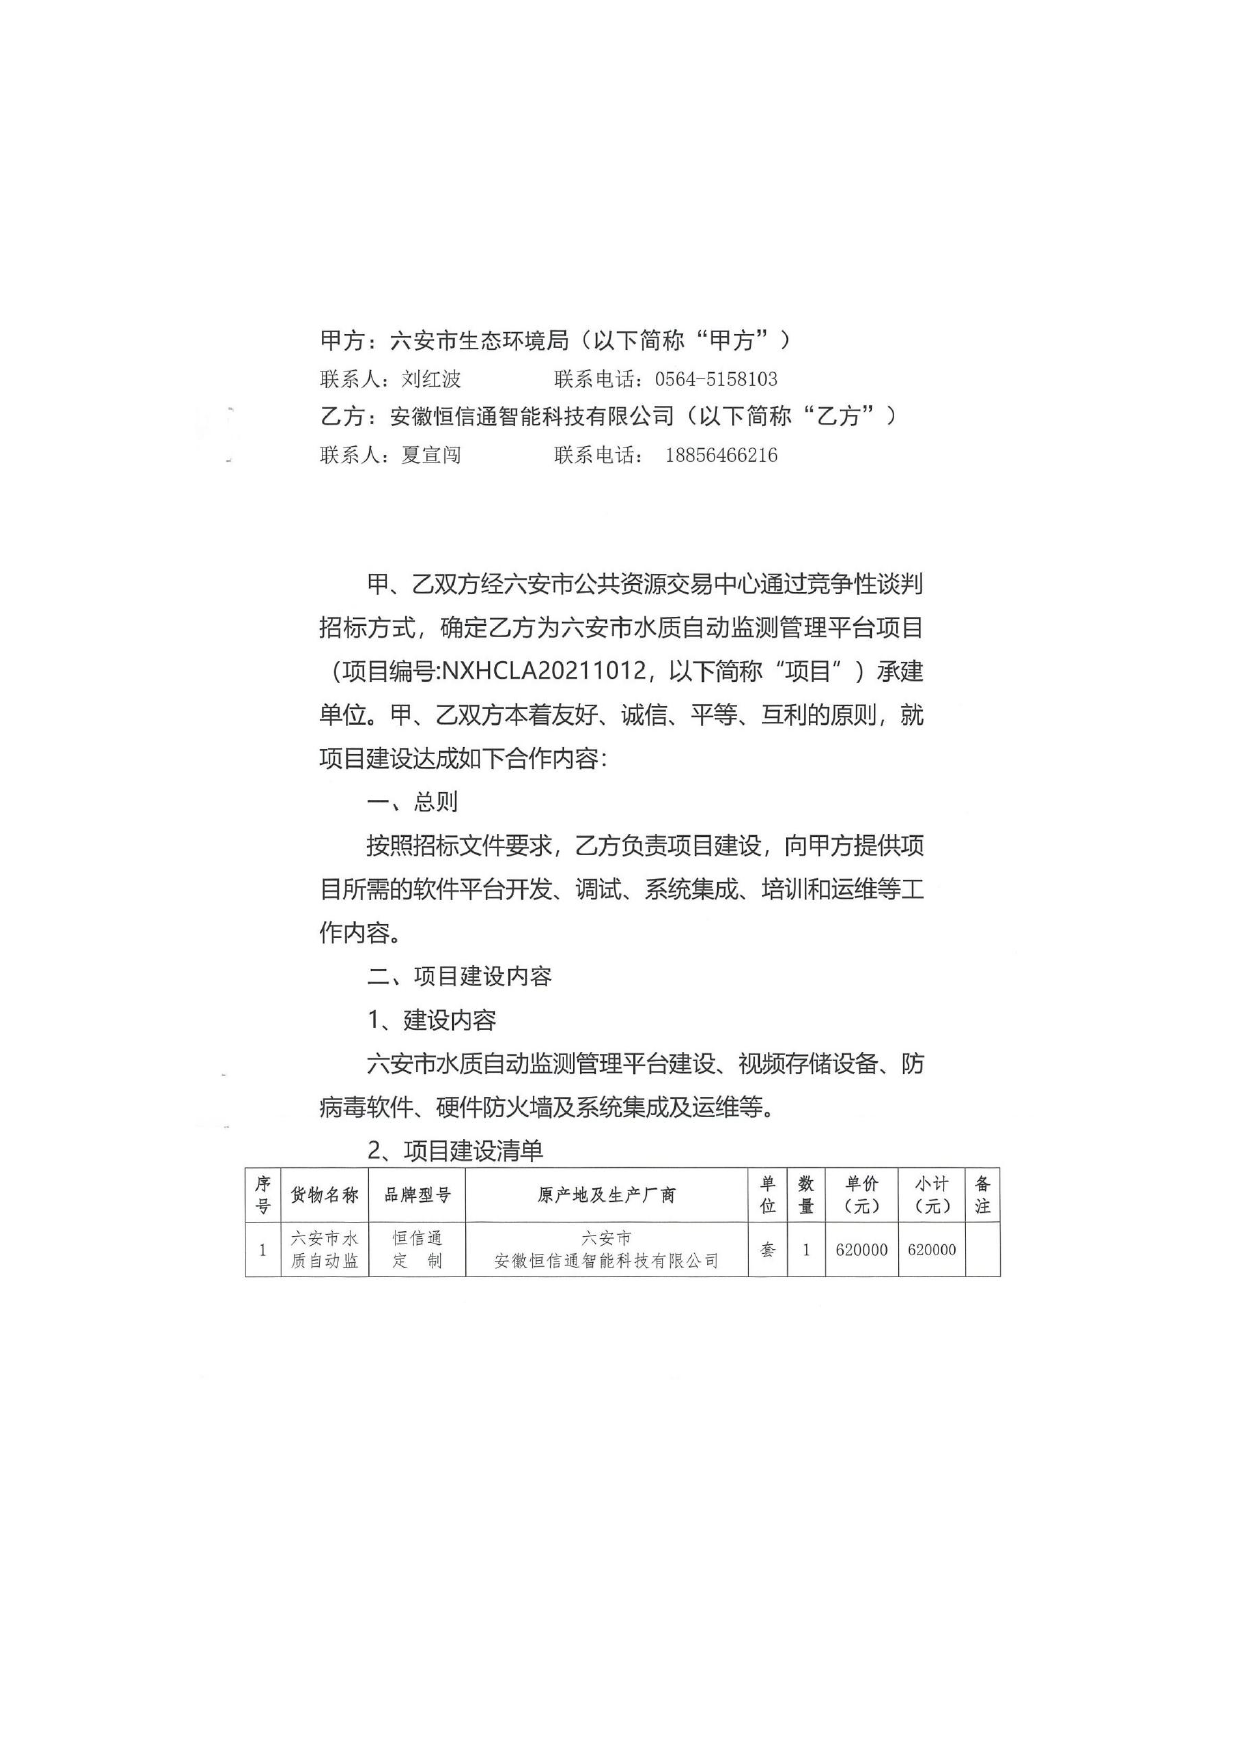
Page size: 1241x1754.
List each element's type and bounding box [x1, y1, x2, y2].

picture [187, 162, 1053, 1386]
